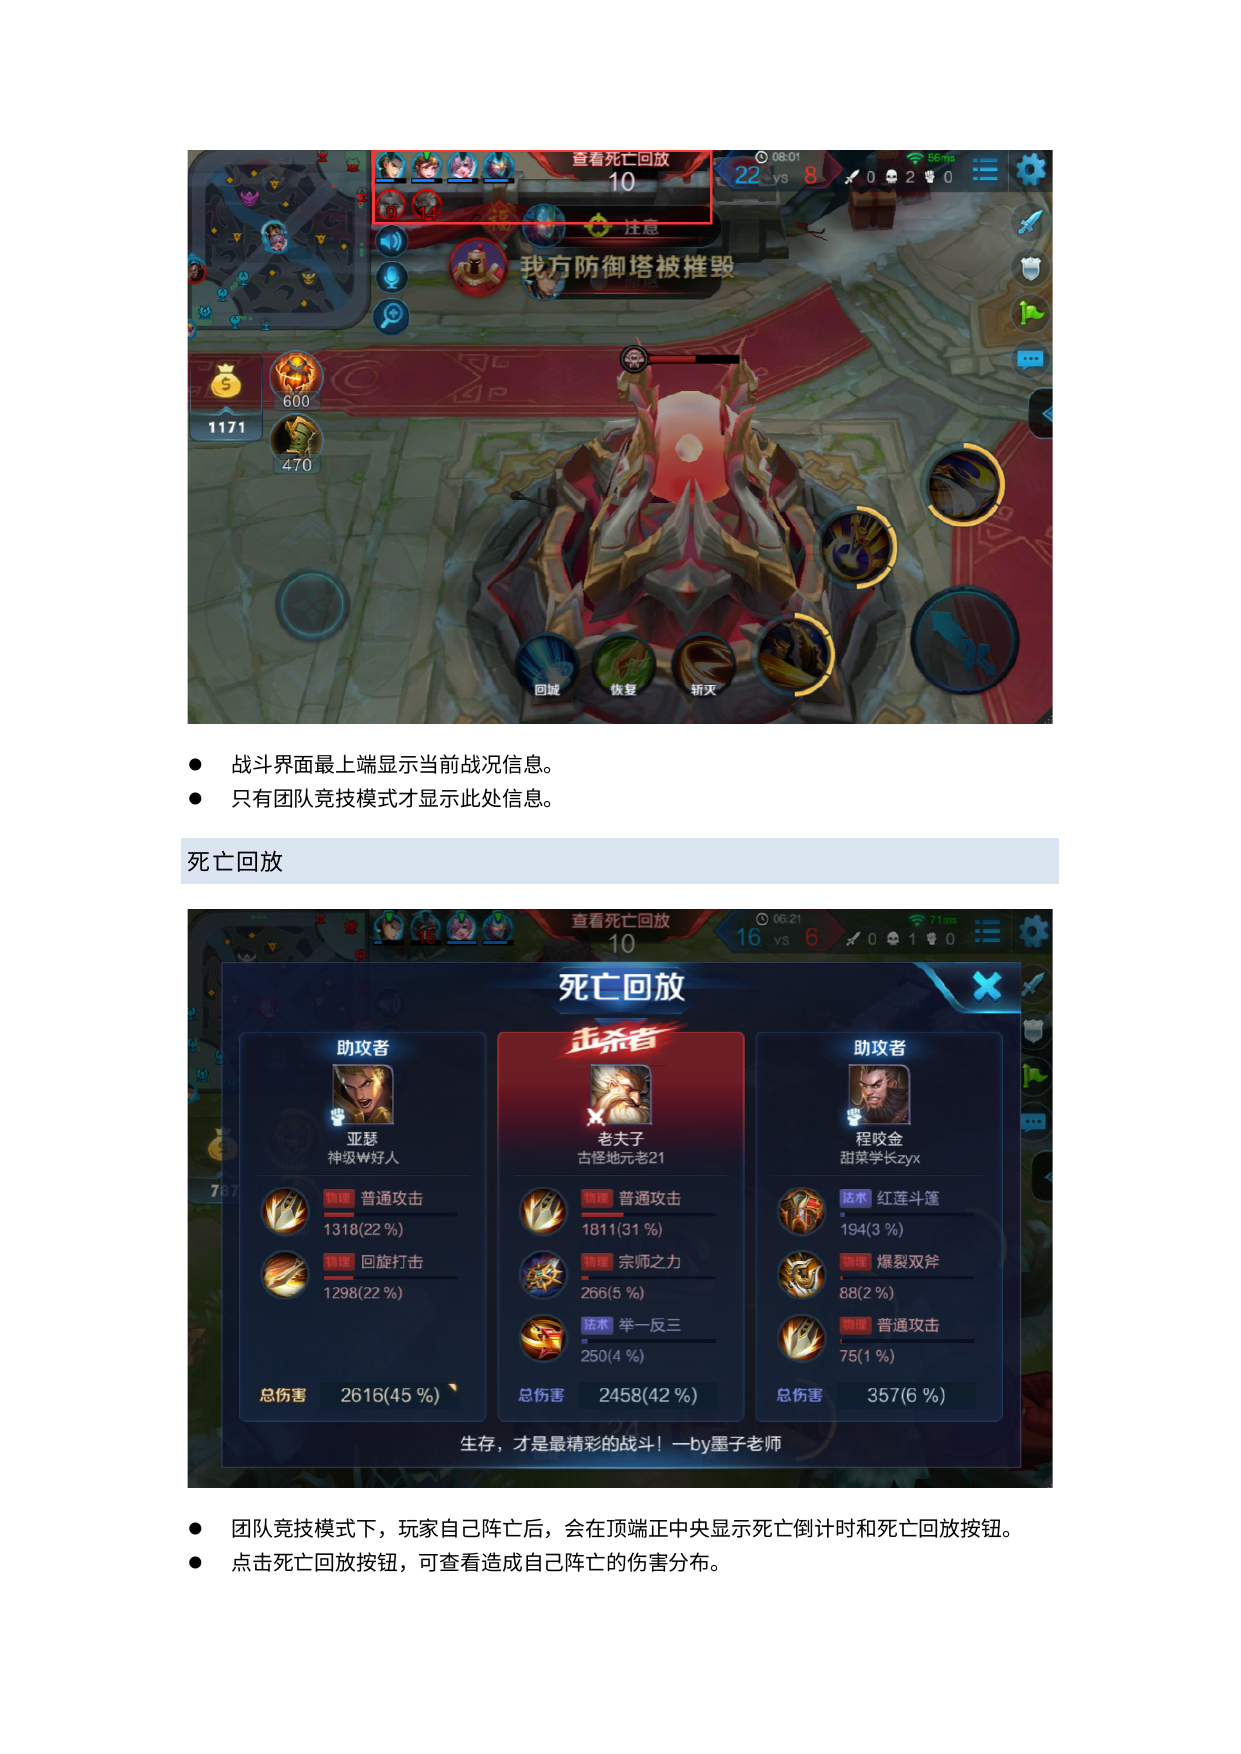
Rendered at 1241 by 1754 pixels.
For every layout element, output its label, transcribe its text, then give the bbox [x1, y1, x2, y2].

list 团队竞技模式下，玩家自己阵亡后，会在顶端正中央显示死亡倒计时和死亡回放按钮。 [187, 1512, 1053, 1542]
picture [187, 150, 1053, 724]
list 点击死亡回放按钮，可查看造成自己阵亡的伤害分布。 [187, 1546, 1053, 1577]
subtitle 死亡回放 [188, 844, 1053, 877]
list 战斗界面最上端显示当前战况信息。 [187, 748, 1053, 778]
list 只有团队竞技模式才显示此处信息。 [187, 782, 1053, 813]
picture [187, 909, 1053, 1488]
